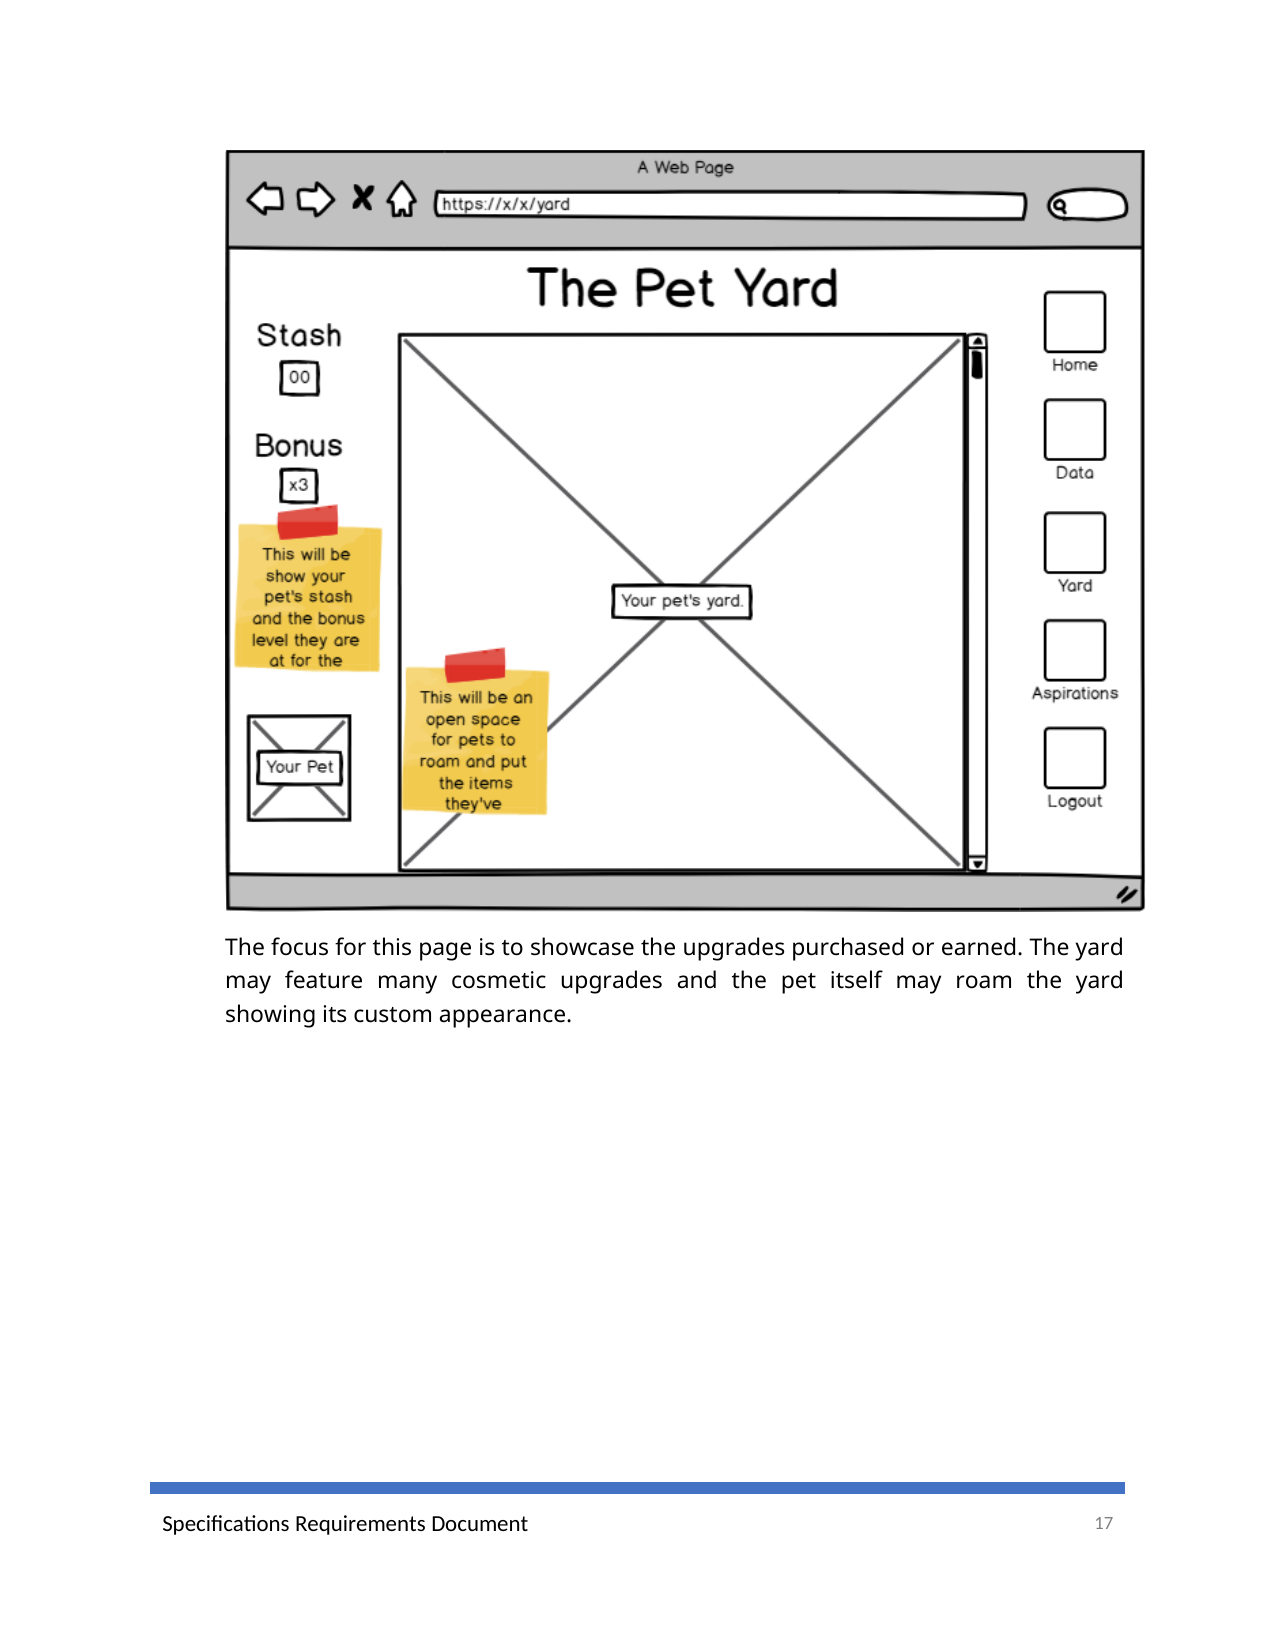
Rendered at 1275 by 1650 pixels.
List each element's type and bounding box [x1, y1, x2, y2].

picture [225, 150, 1146, 912]
